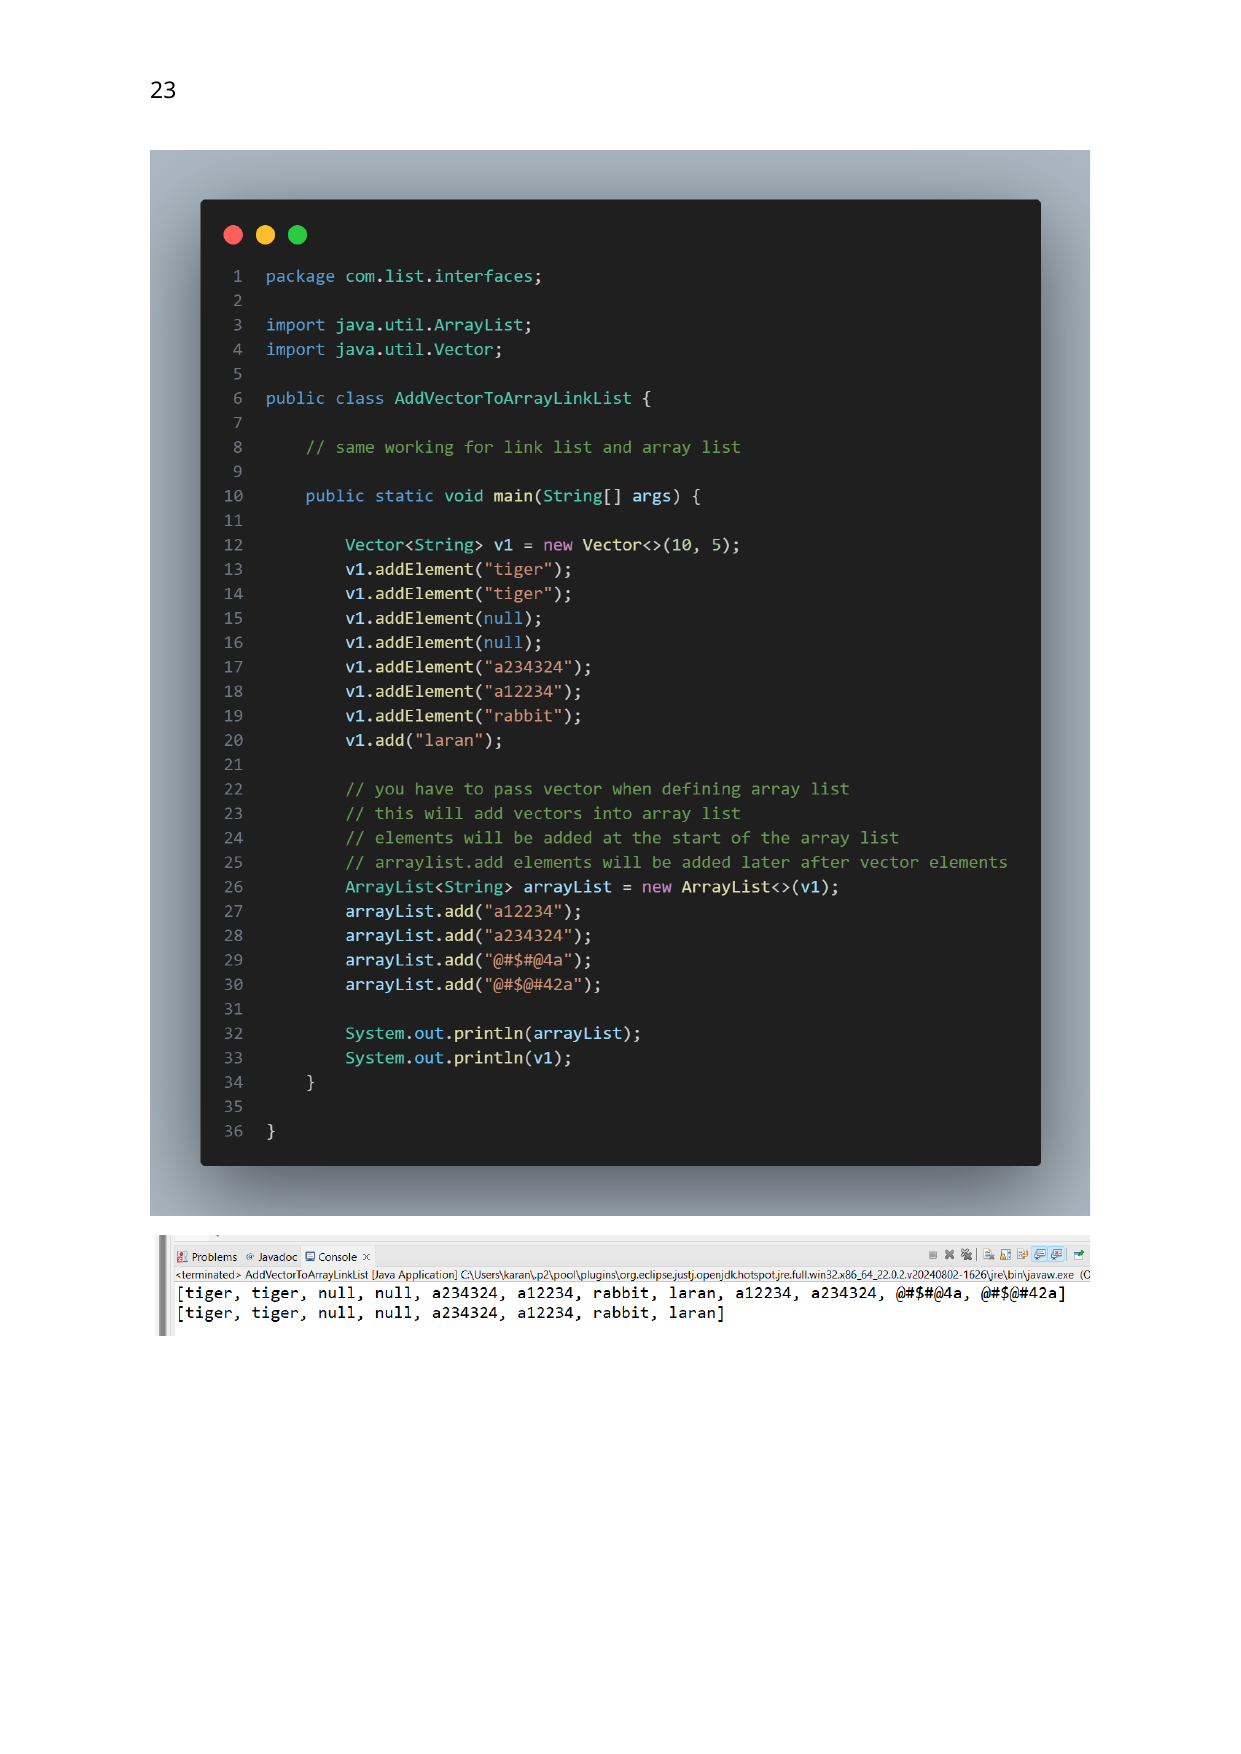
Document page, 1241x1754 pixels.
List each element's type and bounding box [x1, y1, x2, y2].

picture [150, 150, 1091, 1216]
picture [150, 1235, 1091, 1336]
